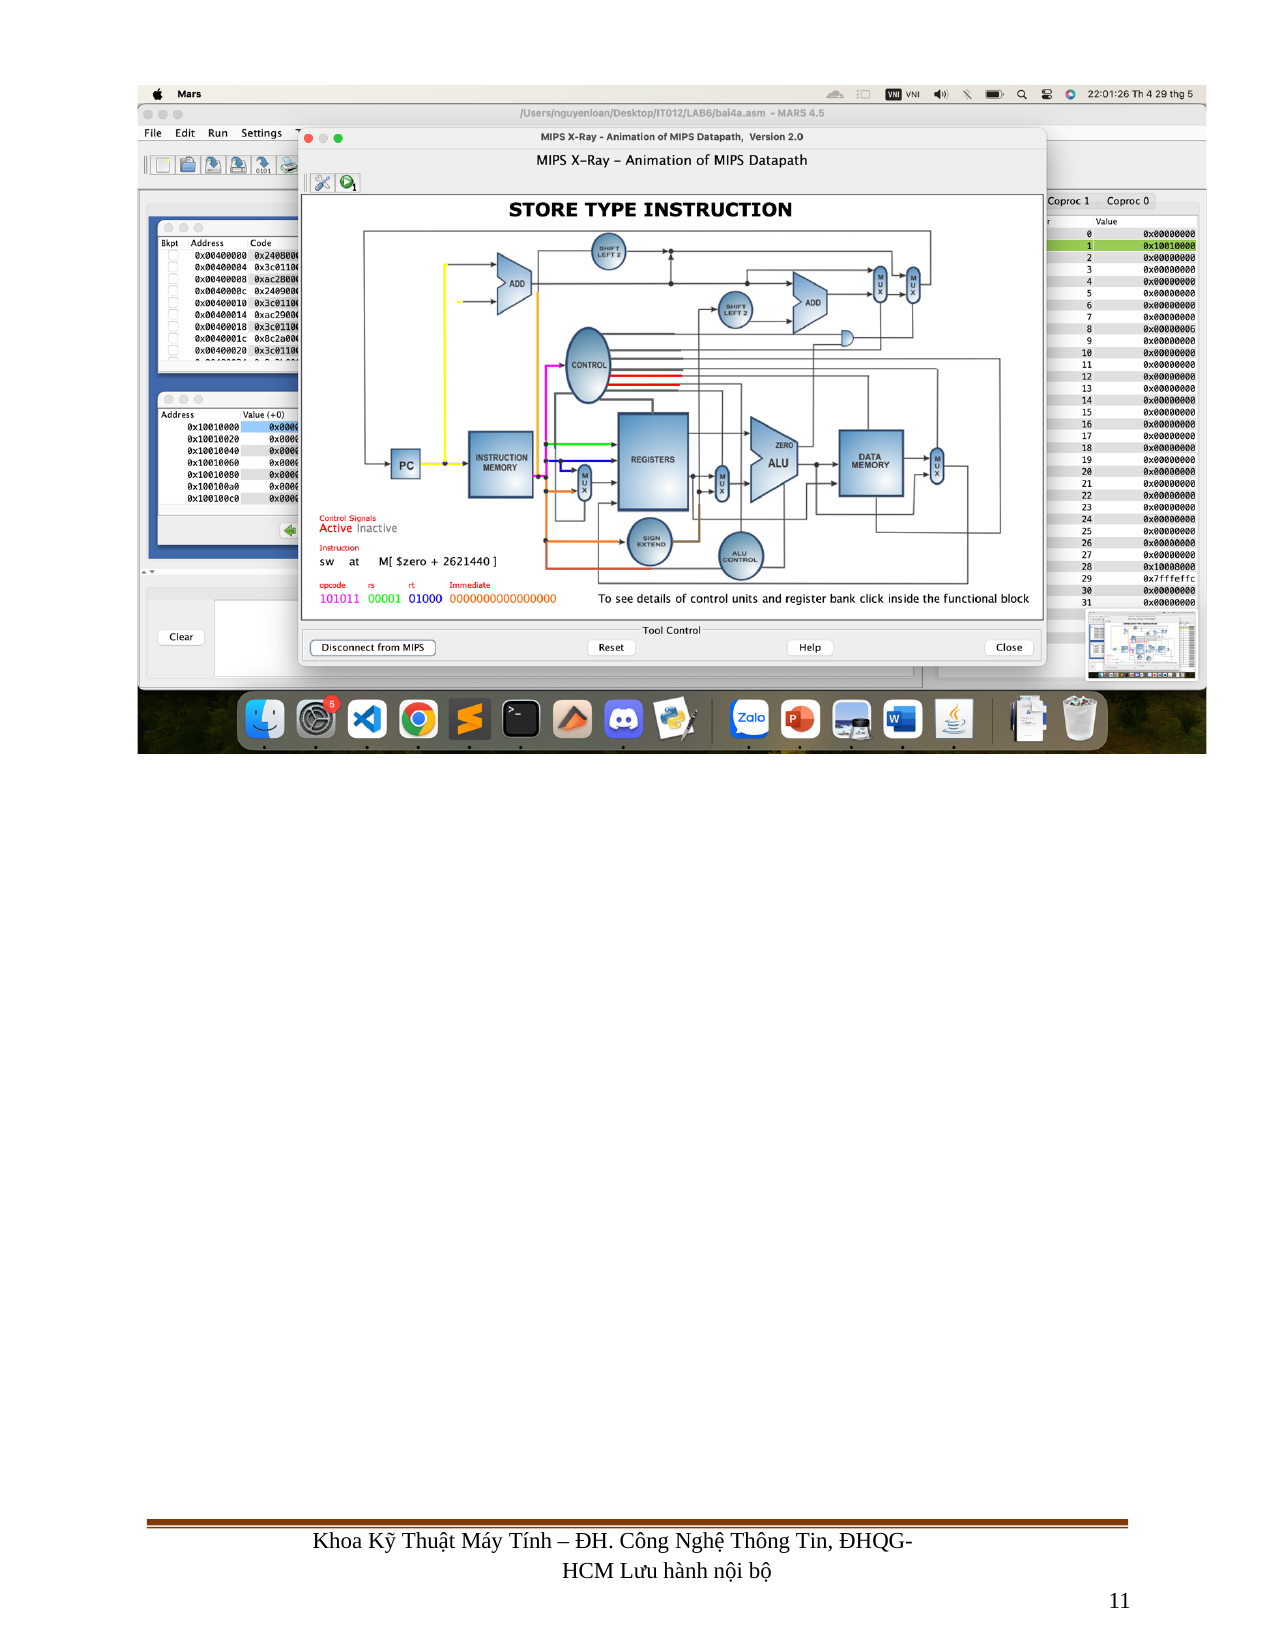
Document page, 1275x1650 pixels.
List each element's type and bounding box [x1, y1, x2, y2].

picture [137, 85, 1207, 754]
